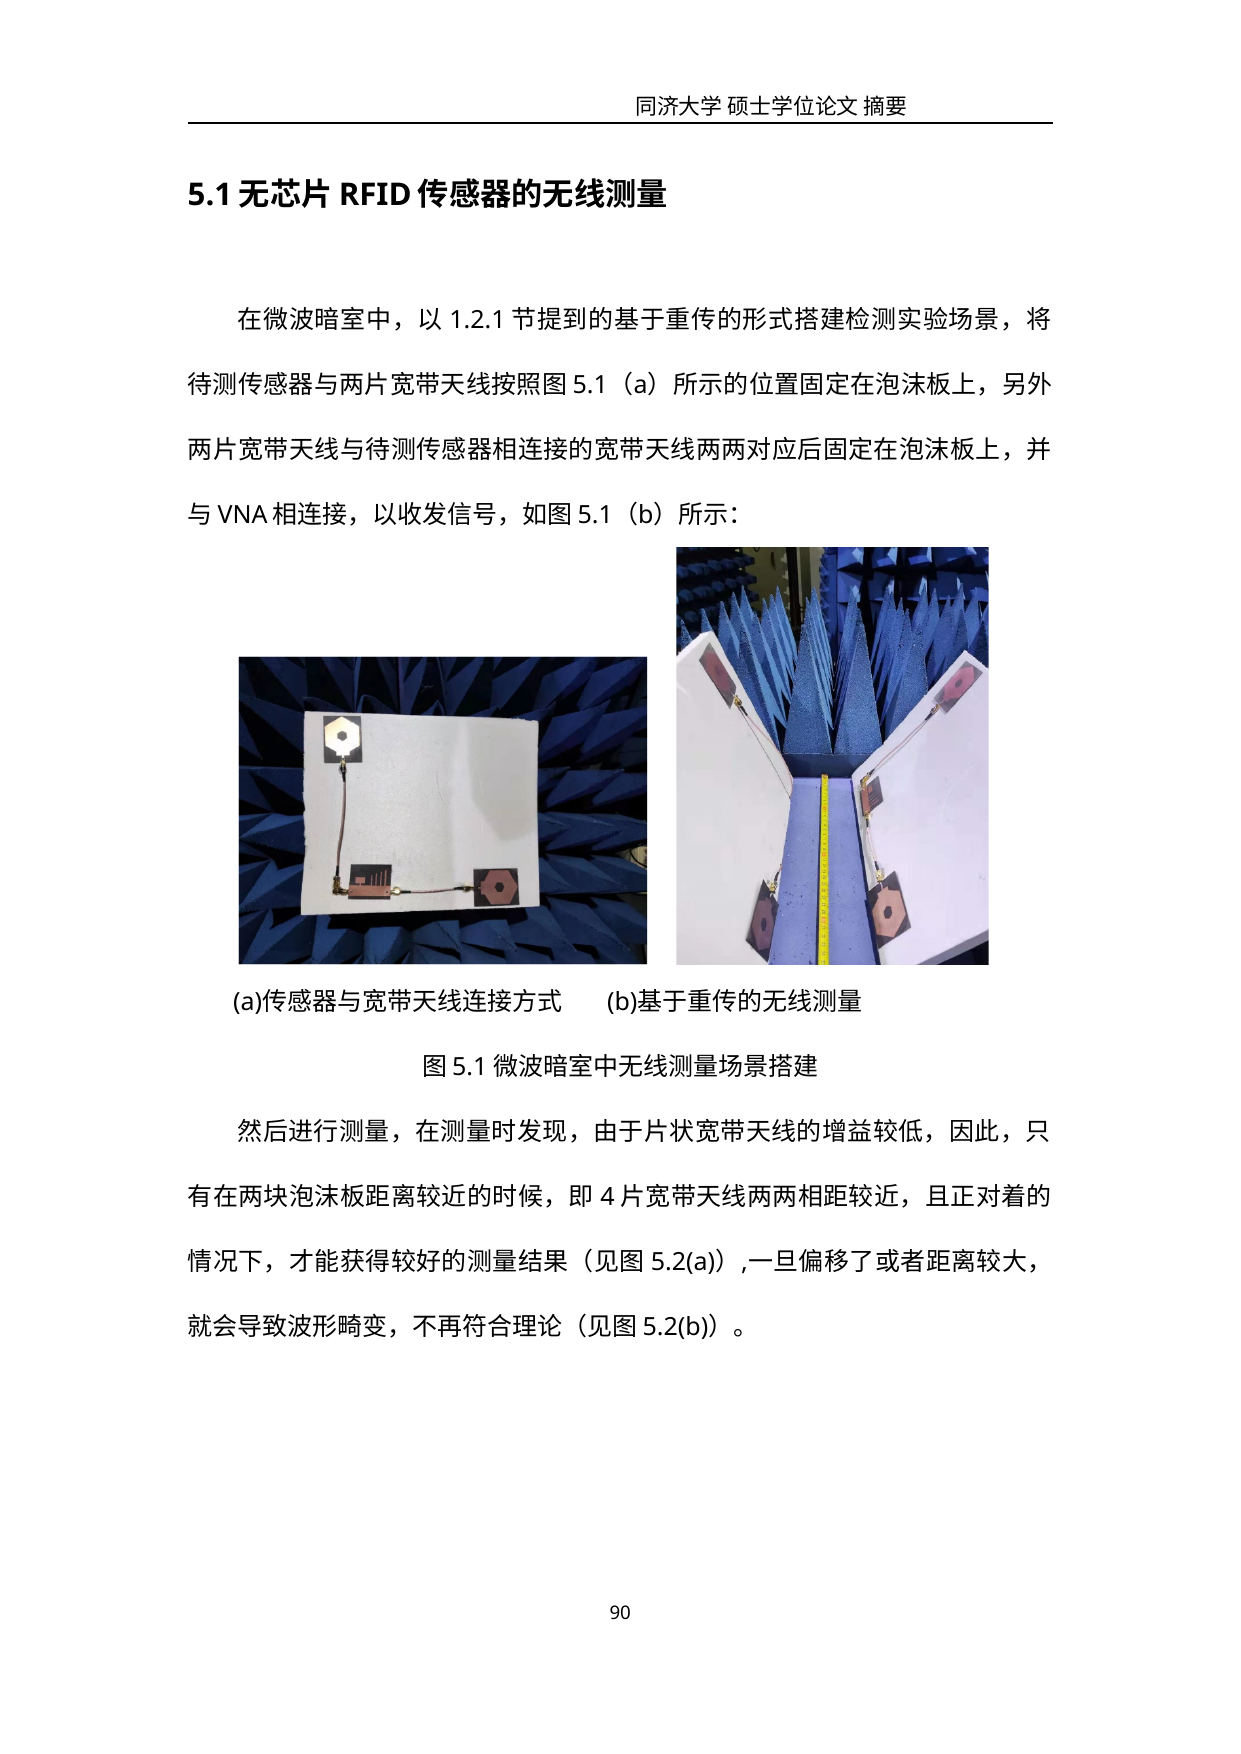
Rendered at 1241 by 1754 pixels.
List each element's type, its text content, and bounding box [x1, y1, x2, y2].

text 然后进行测量，在测量时发现，由于片状宽带天线的增益较低，因此，只有在两块泡沫板距离较近的时候，即4片宽带天线两两相距较近，且正对着的情况下，才能获得较好的测量结果（见图5.2(a)）,一旦偏移了或者距离较大，就会导致波形畸变，不再符合理论（见图5.2(b)）。 [187, 1097, 1053, 1357]
text 图5.1 微波暗室中无线测量场景搭建 [187, 1032, 1053, 1097]
text 在微波暗室中，以1.2.1节提到的基于重传的形式搭建检测实验场景，将待测传感器与两片宽带天线按照图5.1（a）所示的位置固定在泡沫板上，另外两片宽带天线与待测传感器相连接的宽带天线两两对应后固定在泡沫板上，并与VNA相连接，以收发信号，如图5.1（b）所示： [187, 285, 1053, 545]
picture [676, 547, 989, 965]
text (a)传感器与宽带天线连接方式 (b)基于重传的无线测量 [187, 967, 1053, 1032]
subtitle 5.1无芯片RFID传感器的无线测量 [187, 160, 1053, 225]
